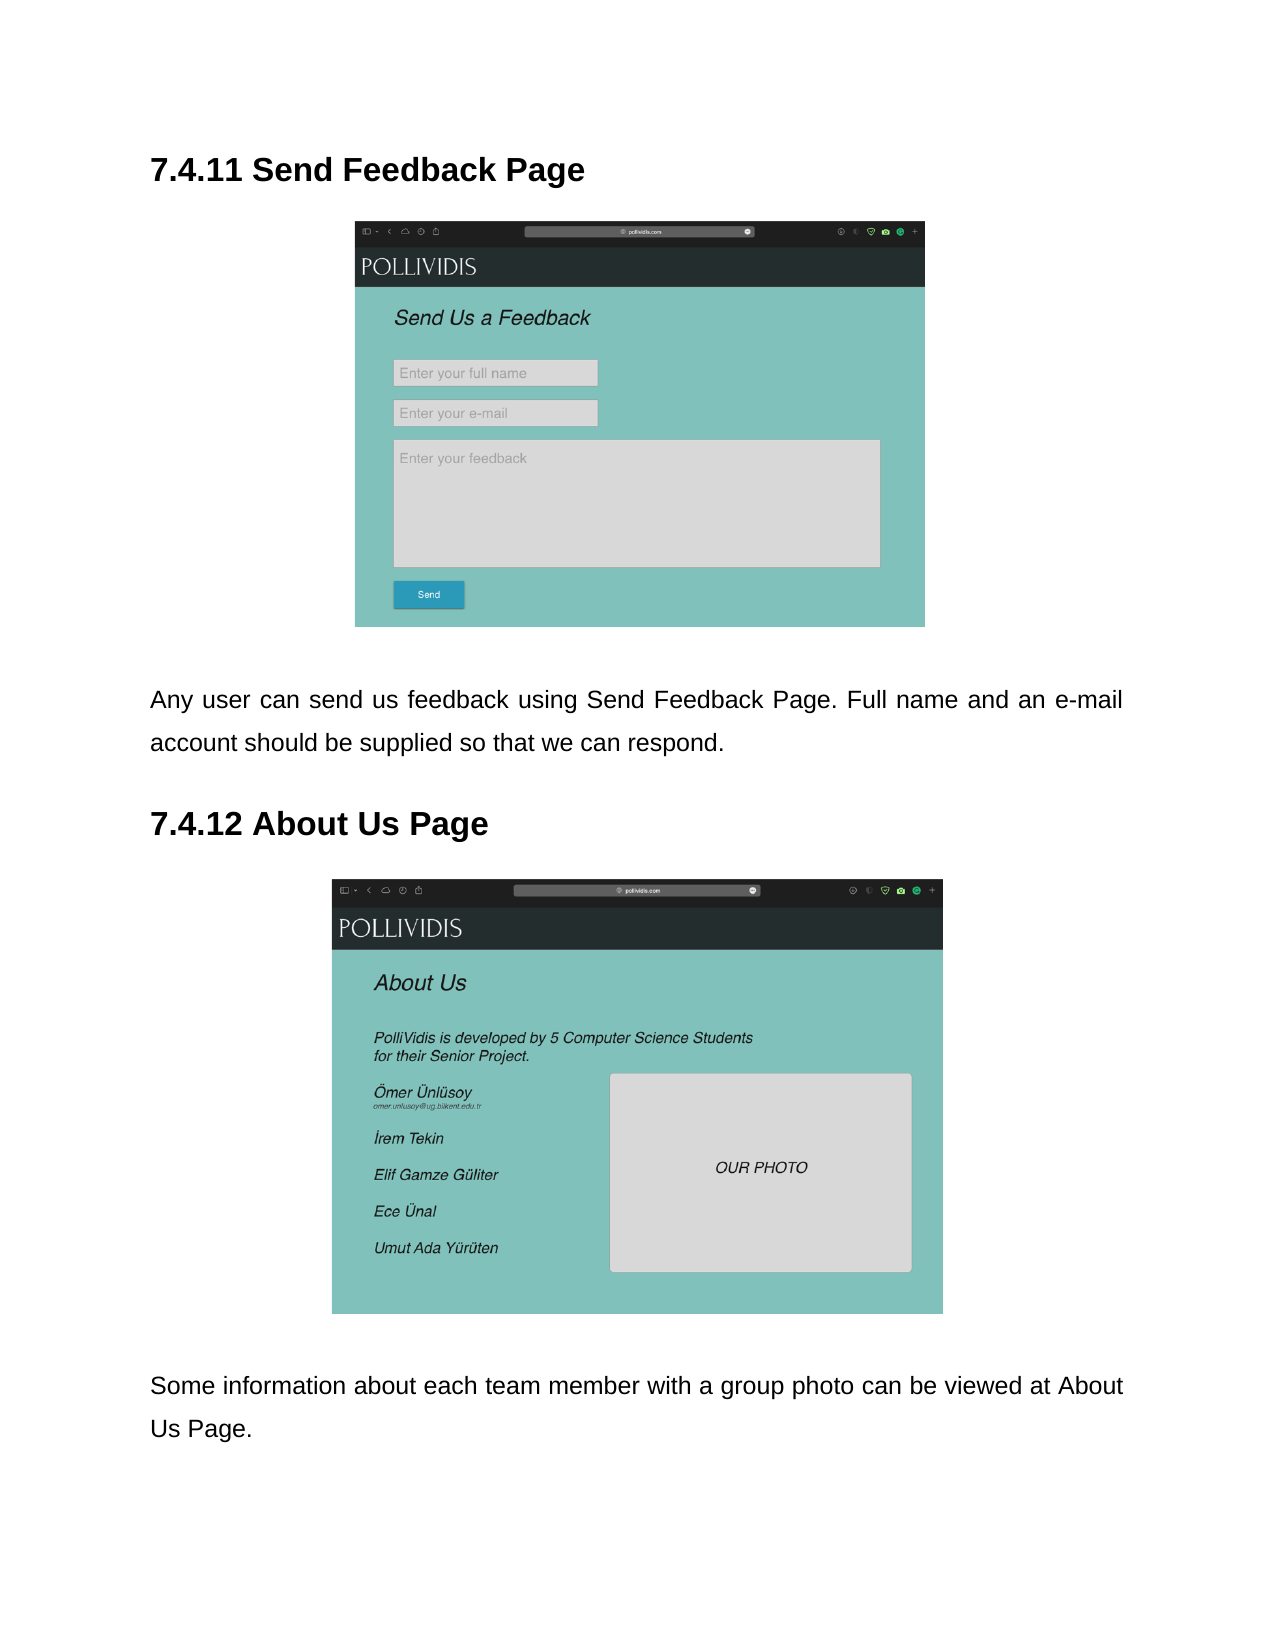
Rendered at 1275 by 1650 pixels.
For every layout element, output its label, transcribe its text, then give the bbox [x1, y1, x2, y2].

title 7.4.11 Send Feedback Page [150, 150, 1125, 188]
picture [331, 879, 943, 1314]
picture [354, 221, 925, 627]
title 7.4.12 About Us Page [150, 804, 1125, 843]
text Some information about each team member with a group photo can be viewed at About Us Page. [150, 1371, 1125, 1443]
text Any user can send us feedback using Send Feedback Page. Full name and an e-mail account should be supplied so that we can respond. [150, 684, 1125, 756]
